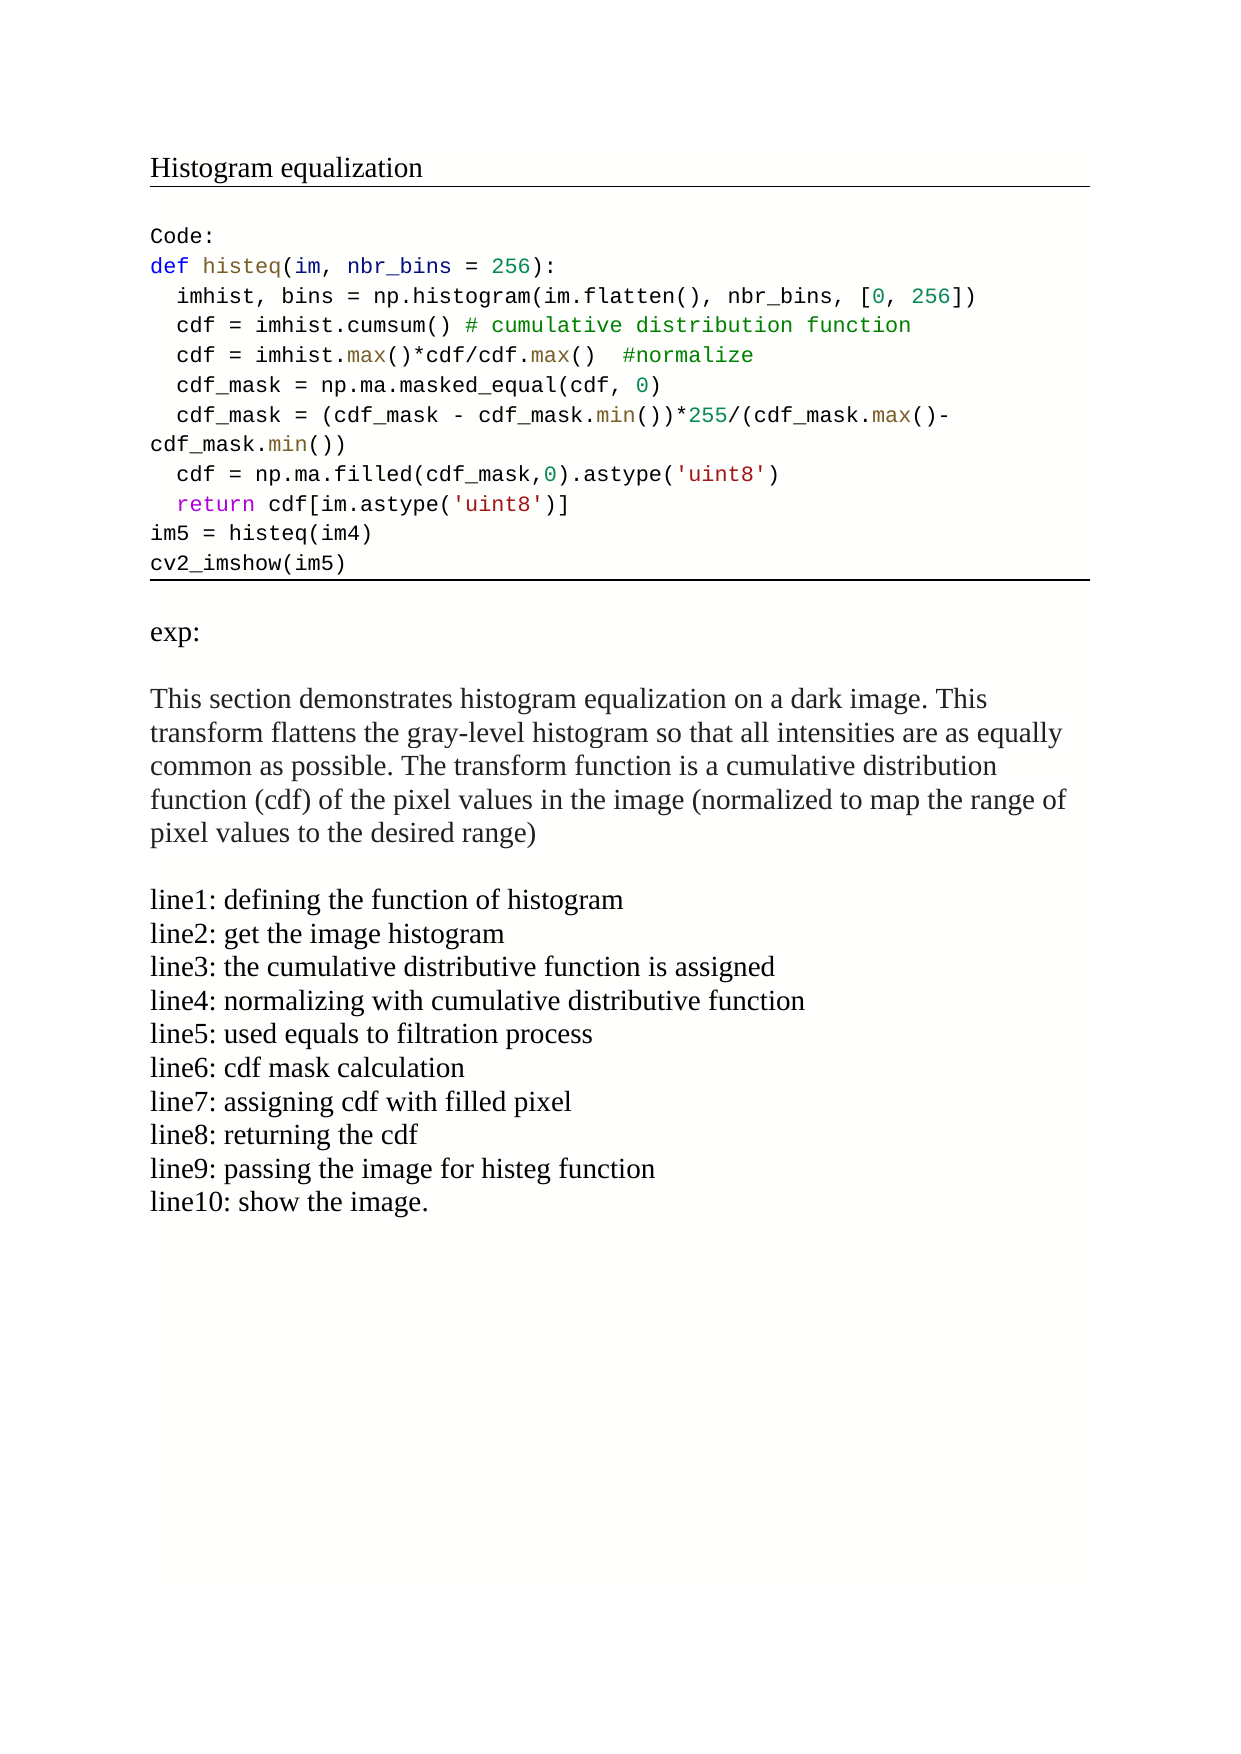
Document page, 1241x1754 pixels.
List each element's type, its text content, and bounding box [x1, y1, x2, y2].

text imhist, bins = np.histogram(im.flatten(), nbr_bins, [0, 256]) [150, 280, 1090, 310]
text line5: used equals to filtration process [150, 1017, 1090, 1050]
text cv2_imshow(im5) [150, 547, 1090, 579]
text line6: cdf mask calculation [150, 1050, 1090, 1084]
text cdf_mask = (cdf_mask - cdf_mask.min())*255/(cdf_mask.max()-cdf_mask.min()) [150, 399, 1090, 458]
text cdf = imhist.max()*cdf/cdf.max() #normalize [150, 339, 1090, 369]
text Code: [150, 221, 1090, 250]
text cdf_mask = np.ma.masked_equal(cdf, 0) [150, 369, 1090, 399]
text def histeq(im, nbr_bins = 256): [150, 250, 1090, 280]
text line2: get the image histogram [150, 916, 1090, 949]
text line10: show the image. [150, 1184, 1090, 1218]
text line7: assigning cdf with filled pixel [150, 1084, 1090, 1117]
text line3: the cumulative distributive function is assigned [150, 949, 1090, 983]
text return cdf[im.astype('uint8')] [150, 488, 1090, 518]
text cdf = np.ma.filled(cdf_mask,0).astype('uint8') [150, 458, 1090, 488]
text Histogram equalization [150, 150, 1090, 186]
text cdf = imhist.cumsum() # cumulative distribution function [150, 310, 1090, 339]
text This section demonstrates histogram equalization on a dark image. This transform flattens the gray-level histogram so that all intensities are as equally common as possible. The transform function is a cumulative distribution function (cdf) of the pixel values in the image (normalized to map the range of pixel values to the desired range) [536, 681, 1090, 849]
text line4: normalizing with cumulative distributive function [150, 983, 1090, 1017]
text line1: defining the function of histogram [150, 882, 1090, 916]
text im5 = histeq(im4) [150, 518, 1090, 547]
text exp: [150, 614, 1090, 648]
text line9: passing the image for histeg function [150, 1151, 1090, 1184]
text line8: returning the cdf [150, 1117, 1090, 1151]
